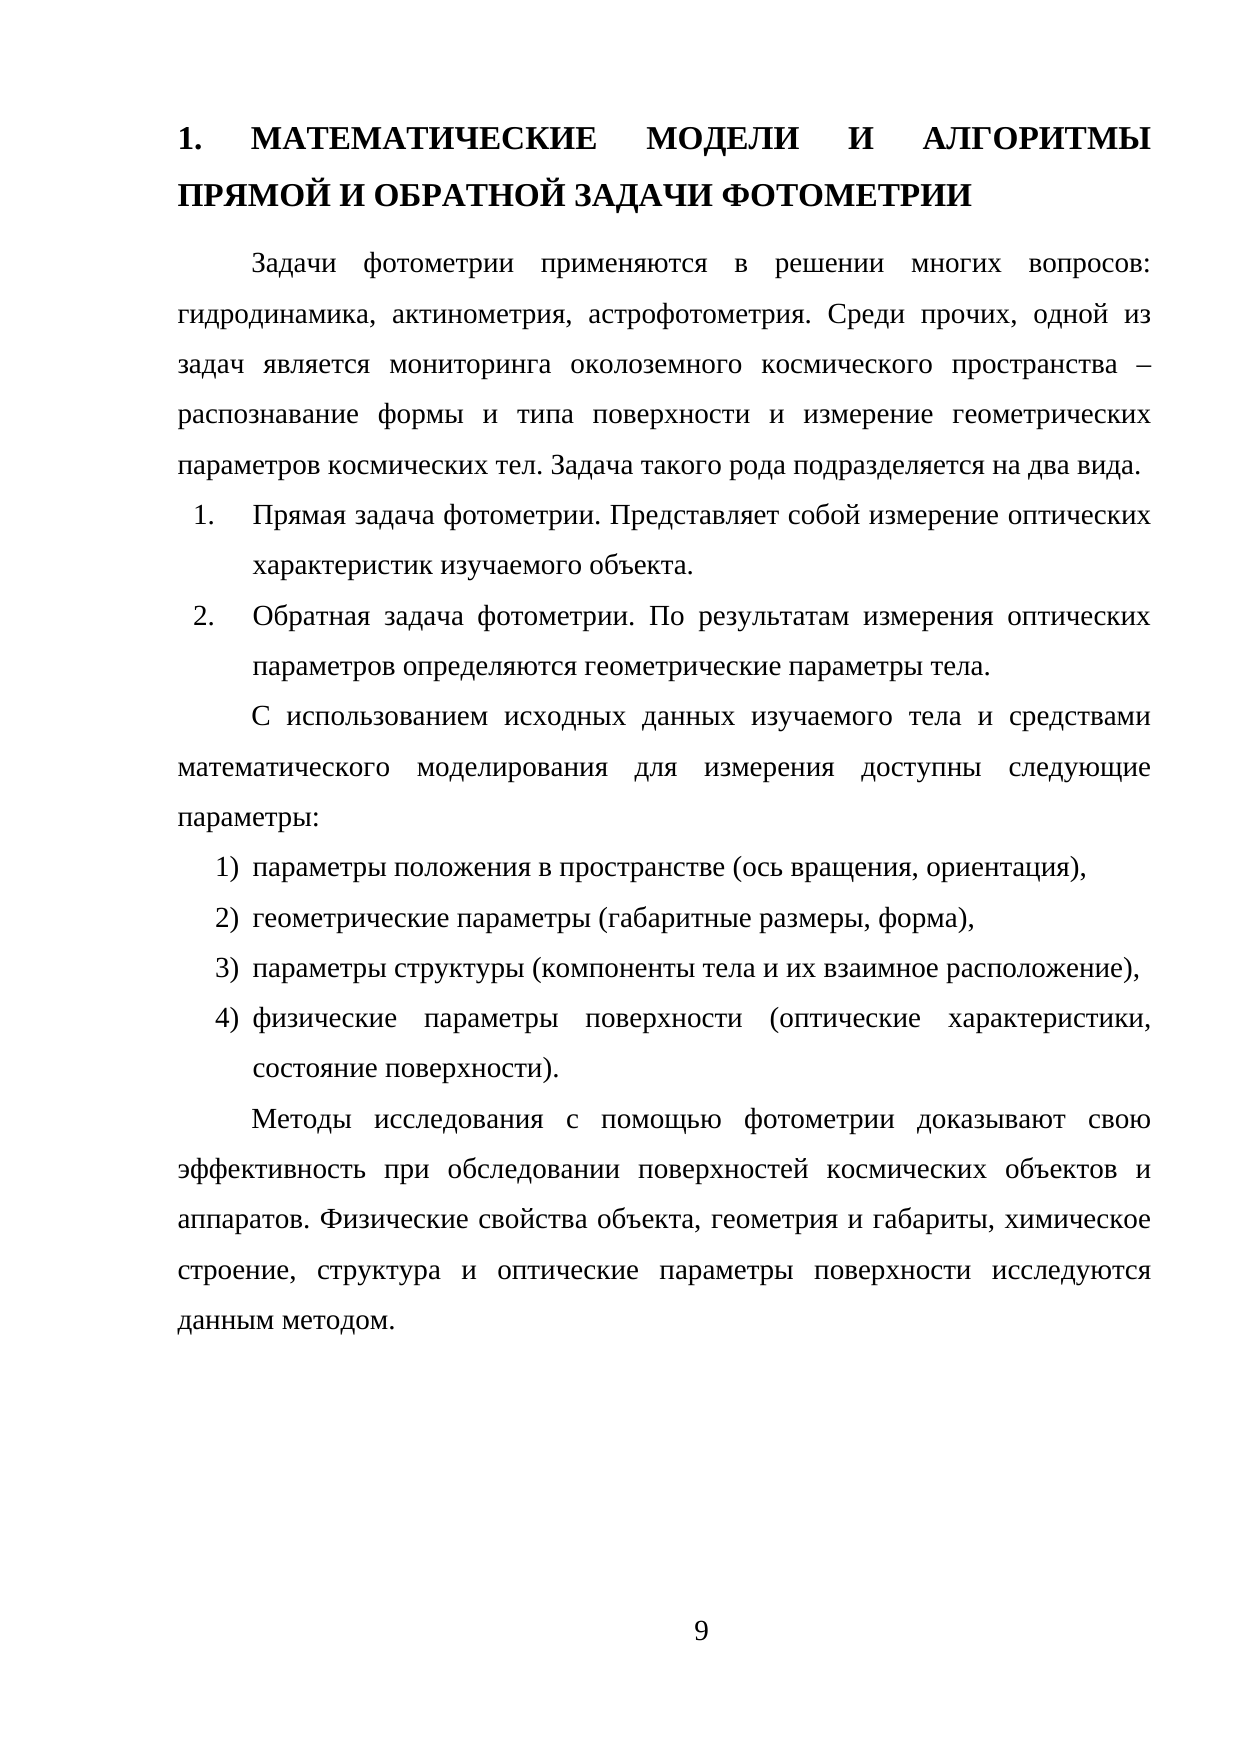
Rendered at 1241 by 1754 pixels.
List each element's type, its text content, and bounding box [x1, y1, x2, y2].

subtitle 1. Математические модели и алгоритмы прямой и обратной задачи фотометрии [177, 118, 1152, 214]
text Методы исследования с помощью фотометрии доказывают свою эффективность при обследовании поверхностей космических объектов и аппаратов. Физические свойства объекта, геометрия и габариты, химическое строение, структура и оптические параметры поверхности исследуются данным методом. [177, 1101, 1152, 1336]
list Прямая задача фотометрии. Представляет собой измерение оптических характеристик изучаемого объекта. [215, 497, 1152, 581]
list физические параметры поверхности (оптические характеристики, состояние поверхности). [215, 1000, 1152, 1084]
list параметры структуры (компоненты тела и их взаимное расположение), [215, 950, 1152, 983]
list геометрические параметры (габаритные размеры, форма), [215, 900, 1152, 933]
text С использованием исходных данных изучаемого тела и средствами математического моделирования для измерения доступны следующие параметры: [177, 698, 1152, 833]
list Обратная задача фотометрии. По результатам измерения оптических параметров определяются геометрические параметры тела. [215, 598, 1152, 682]
list параметры положения в пространстве (ось вращения, ориентация), [215, 849, 1152, 883]
text Задачи фотометрии применяются в решении многих вопросов: гидродинамика, актинометрия, астрофотометрия. Среди прочих, одной из задач является мониторинга околоземного космического пространства – распознавание формы и типа поверхности и измерение геометрических параметров космических тел. Задача такого рода подразделяется на два вида. [177, 246, 1152, 480]
